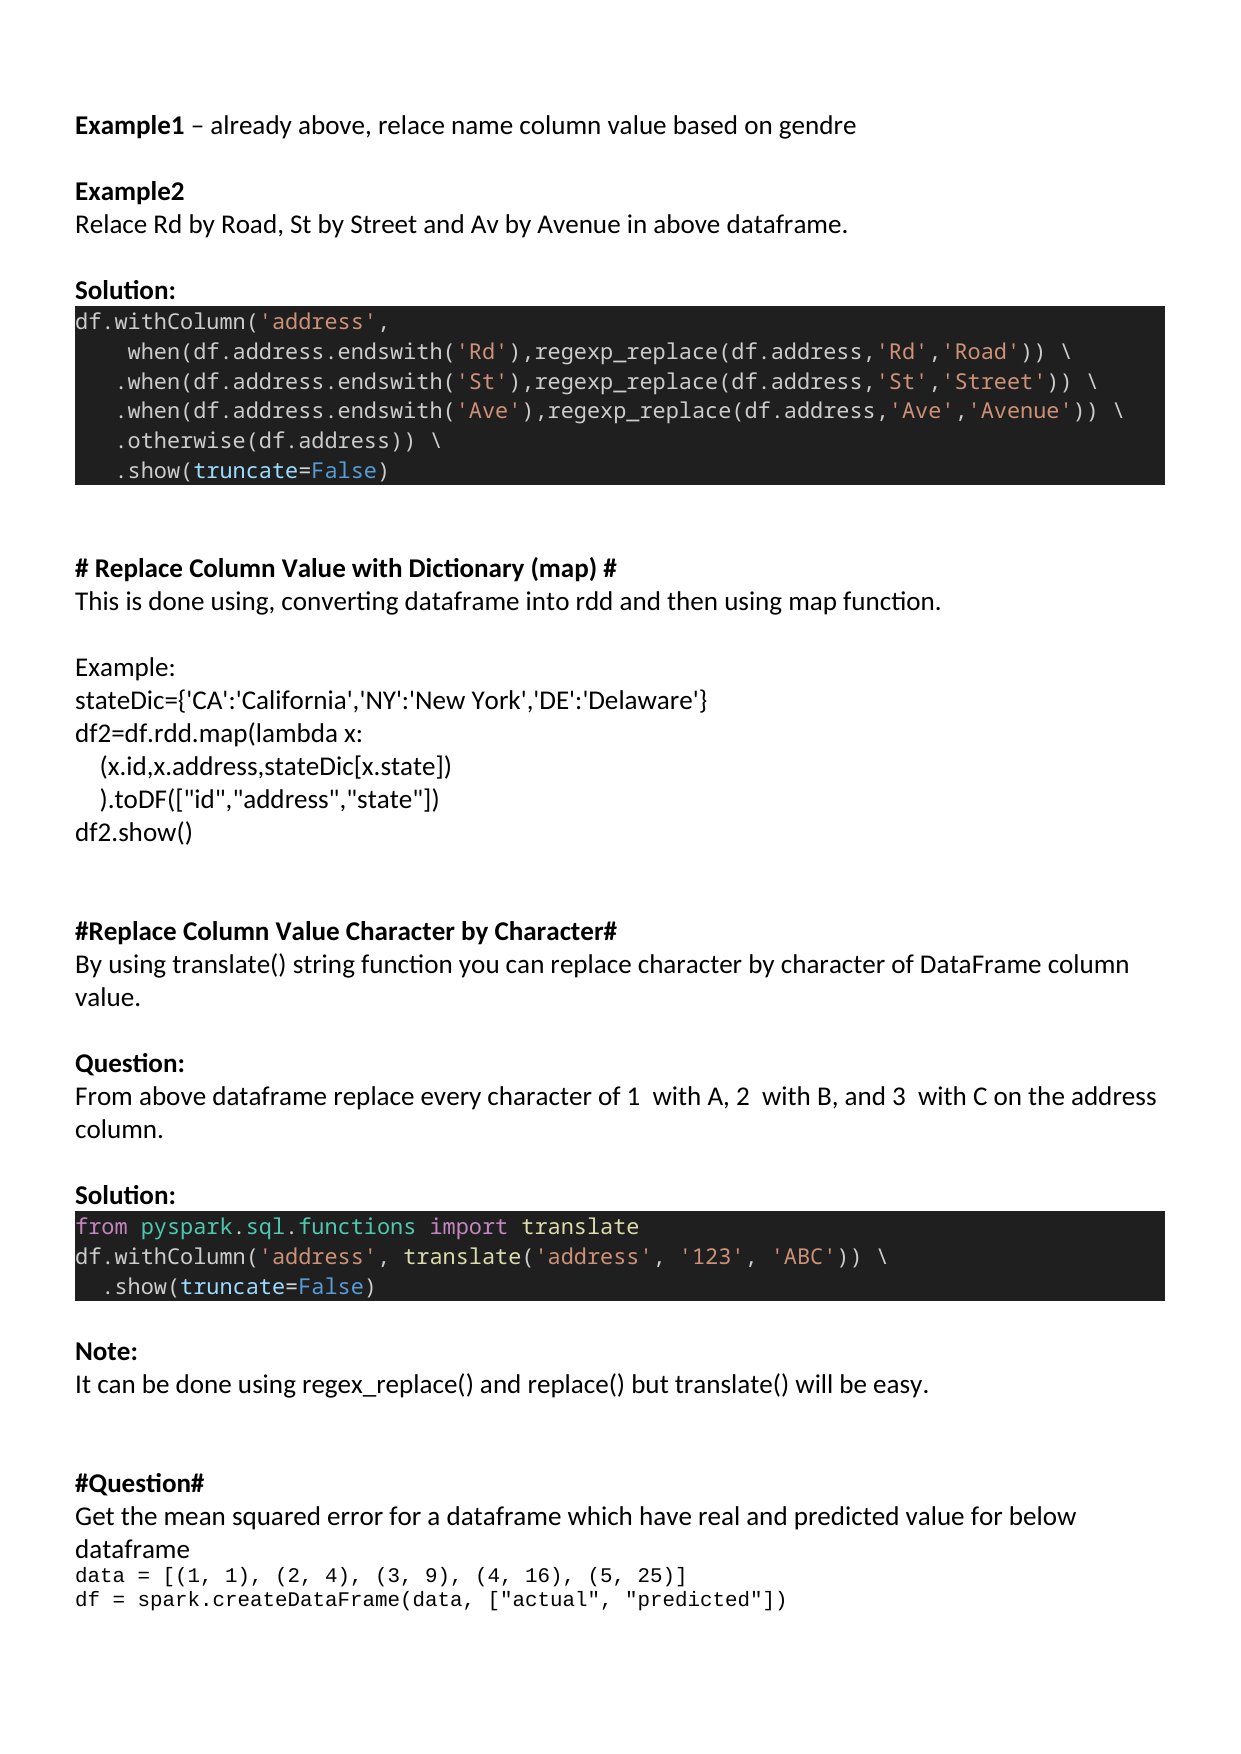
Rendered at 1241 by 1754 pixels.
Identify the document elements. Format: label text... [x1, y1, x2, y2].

text #Replace Column Value Character by Character# [75, 914, 1165, 947]
text .when(df.address.endswith('Ave'),regexp_replace(df.address,'Ave','Avenue')) \ [75, 396, 1165, 425]
text By using translate() string function you can replace character by character of DataFrame column value. [75, 947, 1165, 1013]
text Solution: [75, 1178, 1165, 1211]
text This is done using, converting dataframe into rdd and then using map function. [75, 584, 1165, 617]
text .otherwise(df.address)) \ [75, 425, 1165, 455]
text .show(truncate=False) [75, 455, 1165, 485]
text data = [(1, 1), (2, 4), (3, 9), (4, 16), (5, 25)] [75, 1565, 1165, 1588]
text Relace Rd by Road, St by Street and Av by Avenue in above dataframe. [75, 207, 1165, 240]
text Get the mean squared error for a dataframe which have real and predicted value for below dataframe [75, 1499, 1165, 1565]
text df.withColumn('address', [75, 306, 1165, 336]
text Question: [75, 1046, 1165, 1079]
text #Question# [75, 1466, 1165, 1499]
text when(df.address.endswith('Rd'),regexp_replace(df.address,'Rd','Road')) \ [75, 336, 1165, 366]
text Example1 – already above, relace name column value based on gendre [75, 108, 1165, 141]
text .show(truncate=False) [75, 1271, 1165, 1301]
text df.withColumn('address', translate('address', '123', 'ABC')) \ [75, 1241, 1165, 1271]
text ).toDF(["id","address","state"]) [75, 782, 1165, 815]
text Solution: [75, 273, 1165, 306]
text From above dataframe replace every character of 1 with A, 2 with B, and 3 with C on the address column. [75, 1079, 1165, 1145]
text Note: [75, 1334, 1165, 1367]
text df2=df.rdd.map(lambda x: [75, 716, 1165, 749]
text df = spark.createDataFrame(data, ["actual", "predicted"]) [75, 1588, 1165, 1612]
text .when(df.address.endswith('St'),regexp_replace(df.address,'St','Street')) \ [75, 366, 1165, 396]
text # Replace Column Value with Dictionary (map) # [75, 551, 1165, 584]
text Example2 [75, 174, 1165, 207]
text It can be done using regex_replace() and replace() but translate() will be easy. [75, 1367, 1165, 1400]
text stateDic={'CA':'California','NY':'New York','DE':'Delaware'} [75, 683, 1165, 716]
text from pyspark.sql.functions import translate [75, 1211, 1165, 1241]
text df2.show() [75, 815, 1165, 848]
text (x.id,x.address,stateDic[x.state]) [75, 749, 1165, 782]
text Example: [75, 650, 1165, 683]
